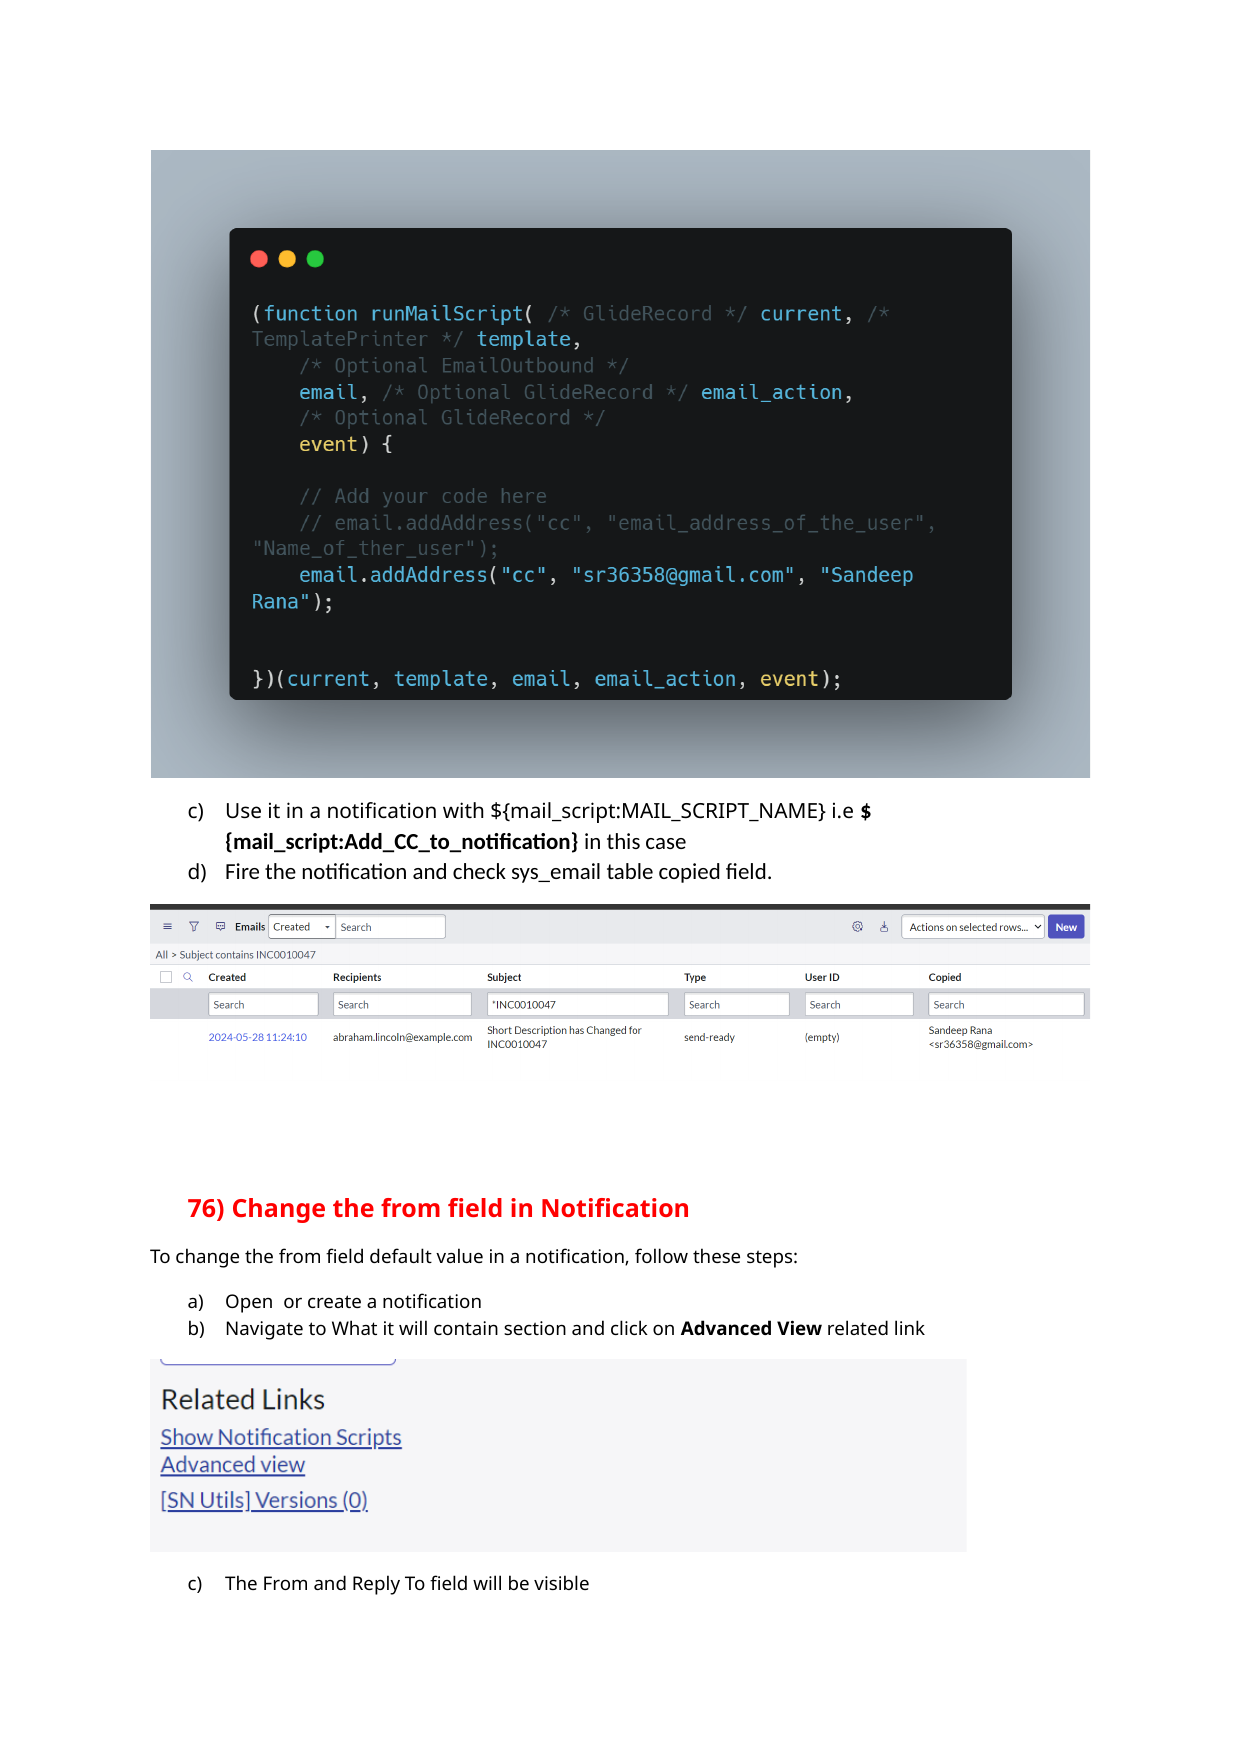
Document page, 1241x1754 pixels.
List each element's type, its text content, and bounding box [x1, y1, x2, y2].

list Navigate to What it will contain section and click on Advanced View related link [187, 1316, 1090, 1341]
list Change the from field in Notification [187, 1190, 1090, 1224]
list Open or create a notification [187, 1288, 1090, 1313]
picture [150, 904, 1091, 1081]
text To change the from field default value in a notification, follow these steps: [150, 1244, 1090, 1269]
list The From and Reply To field will be visible [187, 1570, 1090, 1596]
picture [150, 1359, 967, 1552]
picture [150, 150, 1091, 778]
list Fire the notification and check sys_email table copied field. [187, 857, 1090, 886]
list Use it in a notification with ${mail_script:MAIL_SCRIPT_NAME} i.e ${mail_script:Add_CC_to_notification} in this case [187, 797, 1090, 855]
